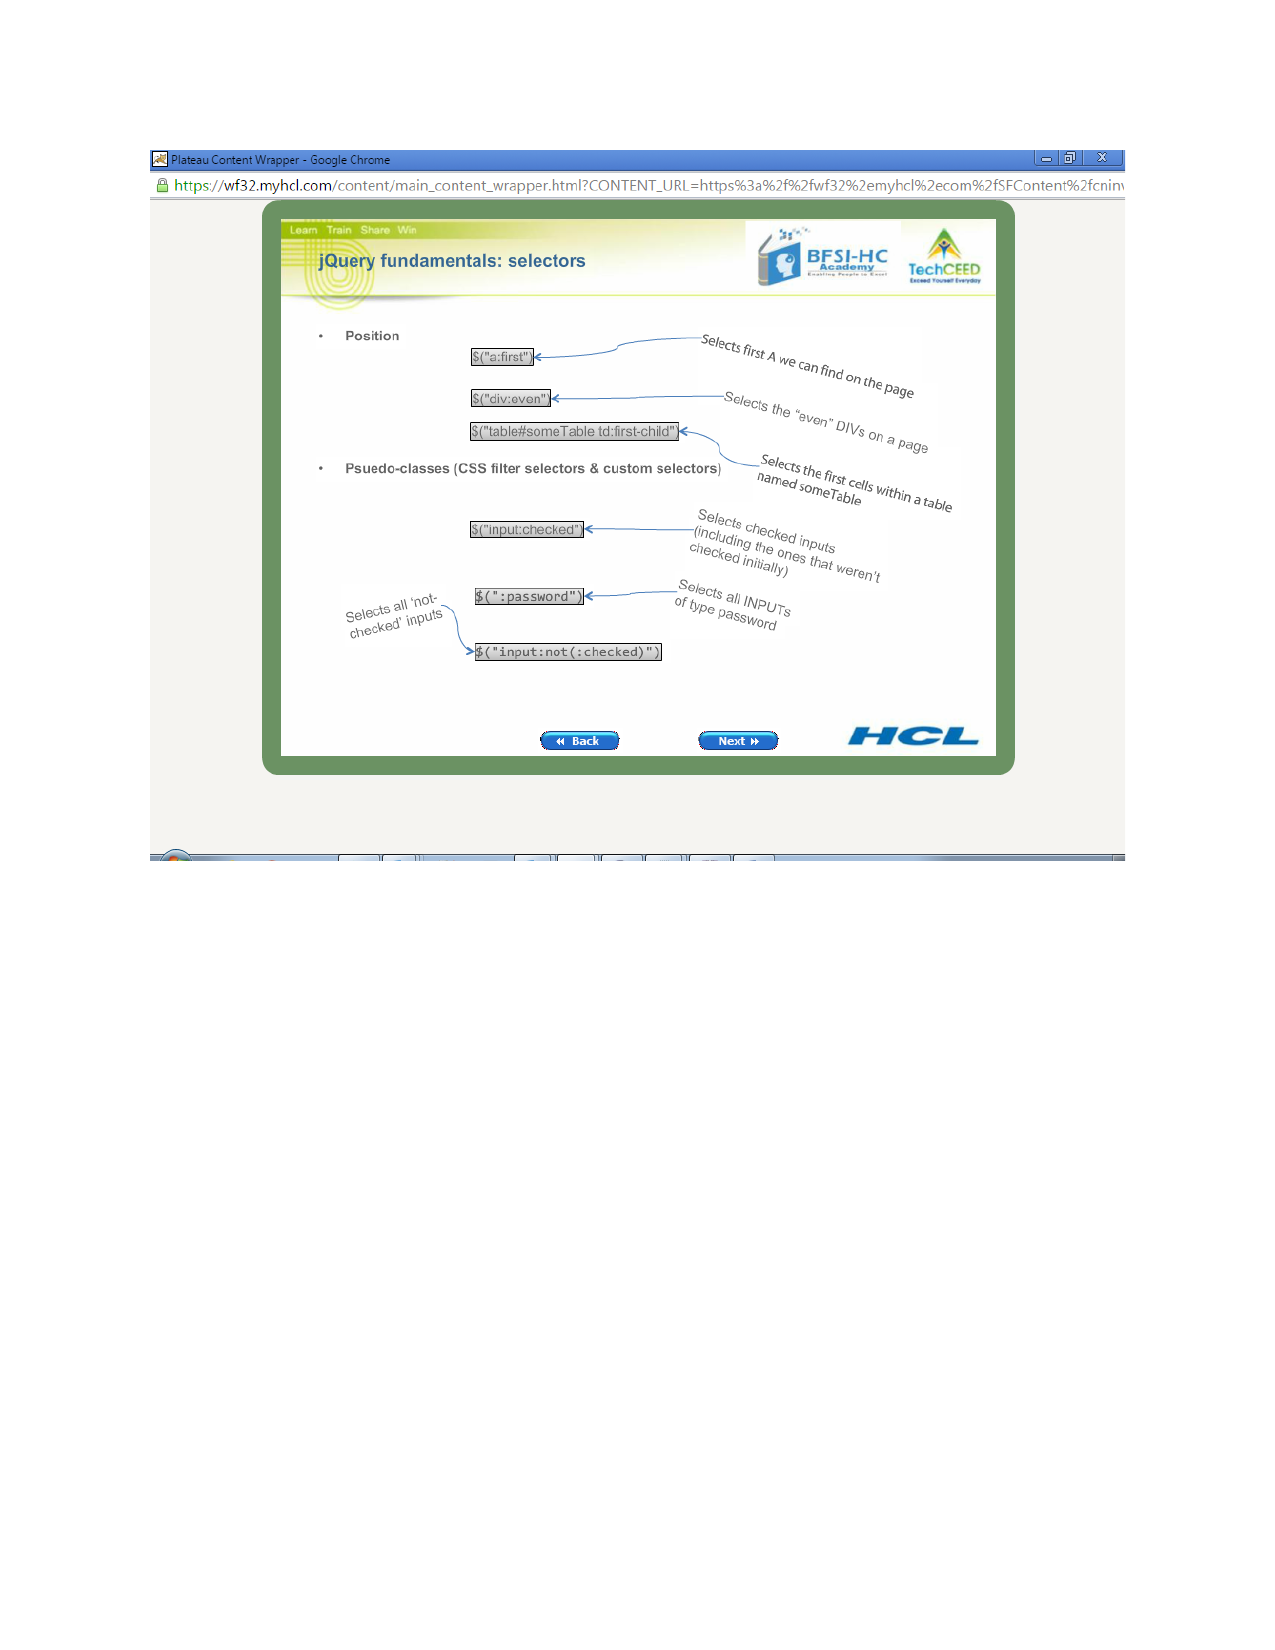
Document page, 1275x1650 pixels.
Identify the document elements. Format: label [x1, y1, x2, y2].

picture [150, 150, 1125, 861]
